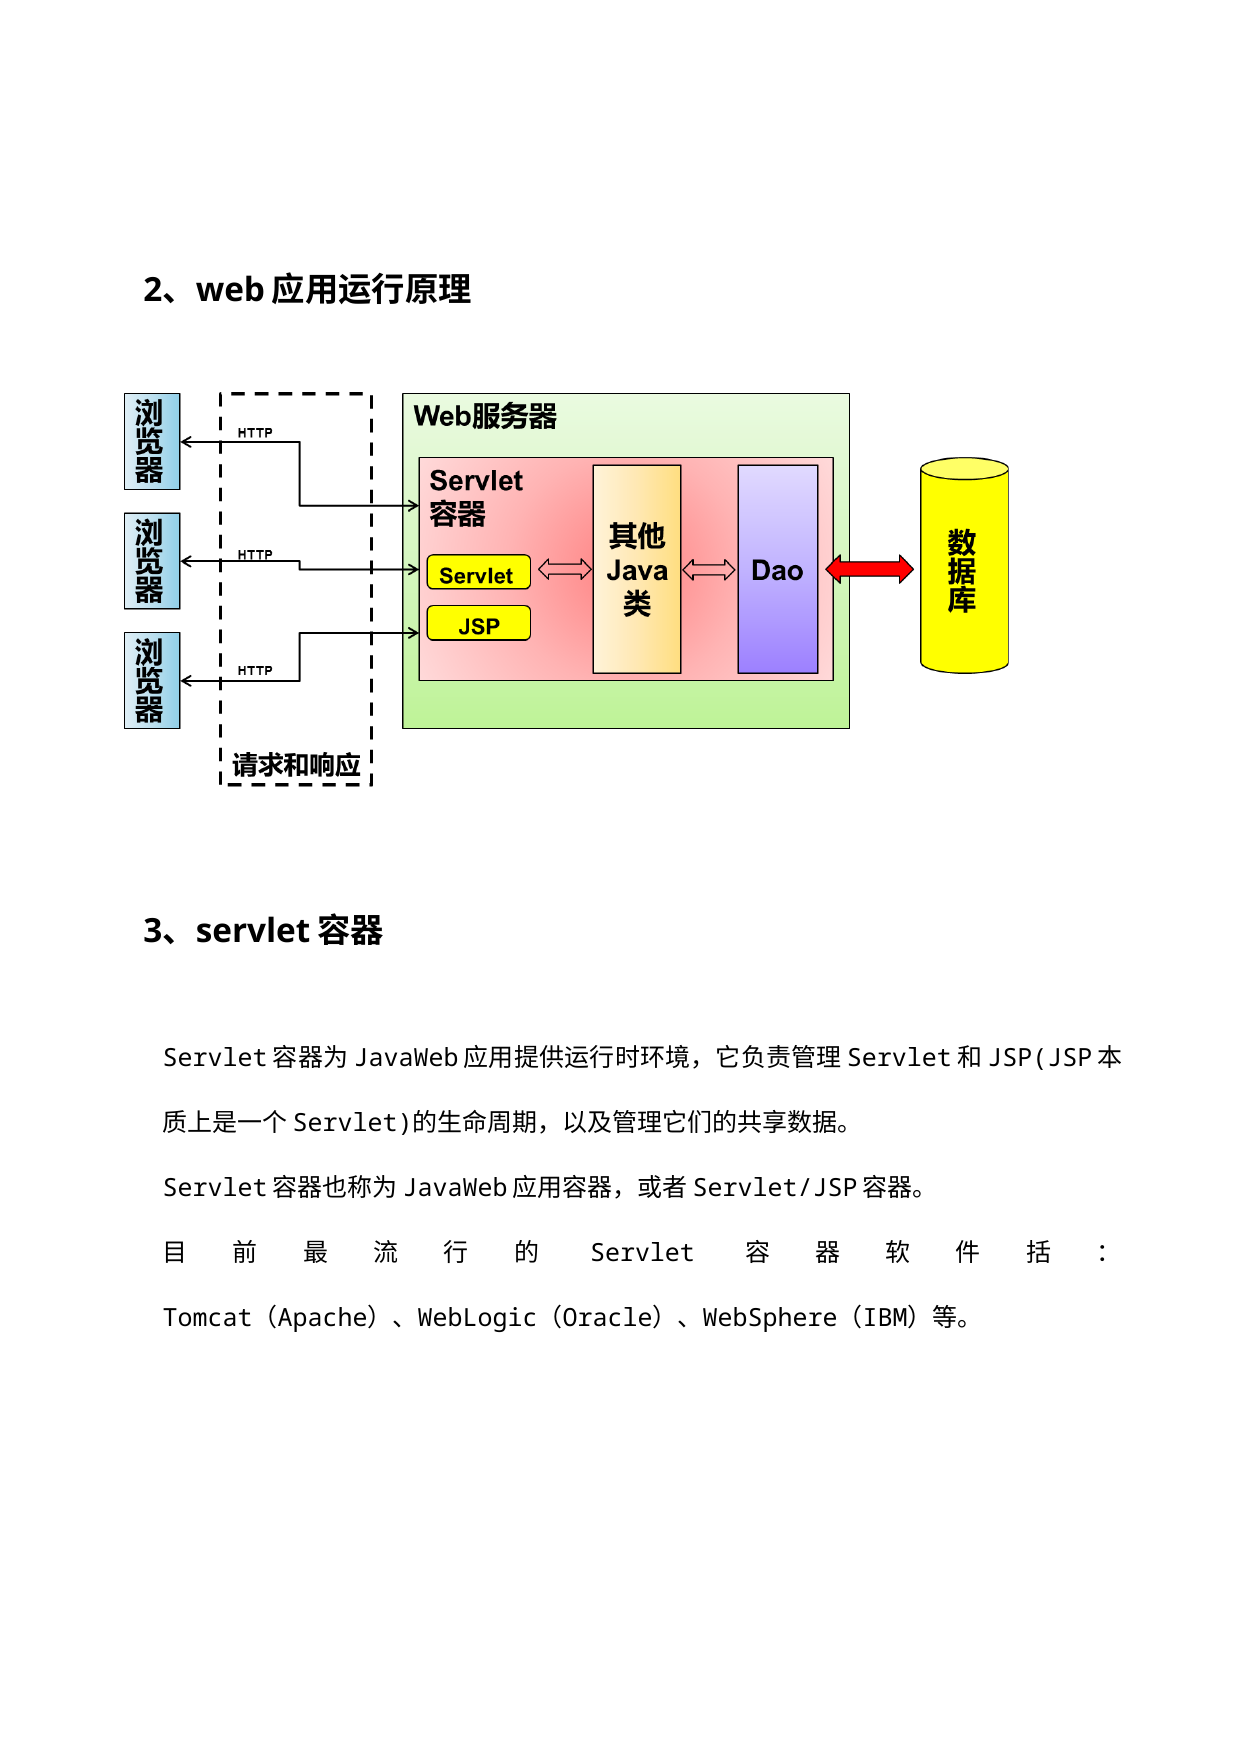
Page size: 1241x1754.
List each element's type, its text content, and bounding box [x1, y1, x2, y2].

subtitle 3、servlet容器 [143, 896, 1097, 961]
subtitle 2、web应用运行原理 [143, 254, 1097, 319]
list Servlet容器也称为JavaWeb应用容器，或者Servlet/JSP容器。 [162, 1153, 1122, 1218]
picture [118, 381, 1009, 795]
list Servlet容器为JavaWeb应用提供运行时环境，它负责管理Servlet和JSP(JSP本质上是一个Servlet)的生命周期，以及管理它们的共享数据。 [162, 1023, 1122, 1153]
list 目前最流行的Servlet容器软件括：Tomcat（Apache）、WebLogic（Oracle）、WebSphere（IBM）等。 [162, 1218, 1122, 1348]
